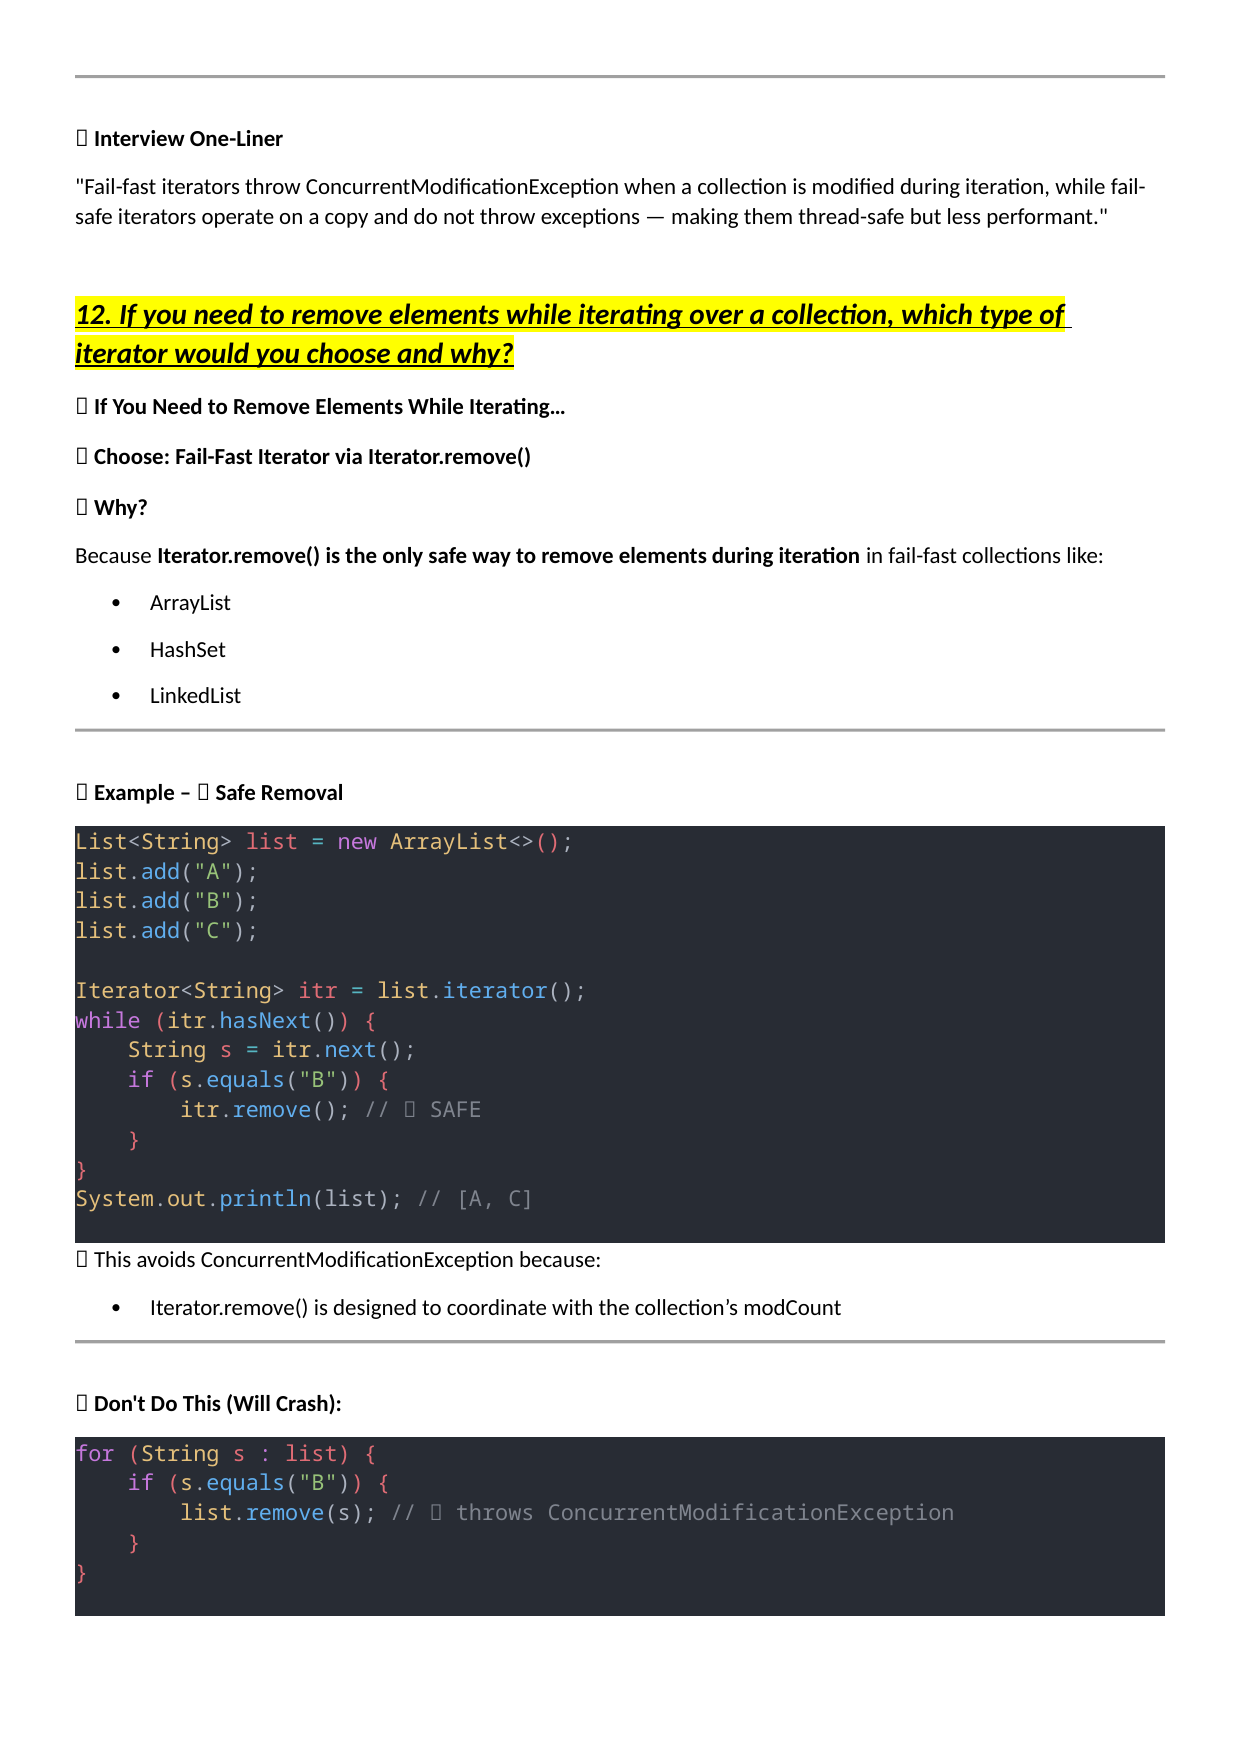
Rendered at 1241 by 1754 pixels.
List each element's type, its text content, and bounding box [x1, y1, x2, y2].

text String s = itr.next(); [75, 1034, 1165, 1064]
text itr.remove(); // ✅ SAFE [75, 1094, 1165, 1124]
list Iterator.remove() is designed to coordinate with the collection’s modCount [112, 1293, 1165, 1321]
text Because Iterator.remove() is the only safe way to remove elements during iteration in fail-fast collections like: [75, 541, 1165, 569]
text } [75, 1124, 1165, 1153]
text } [75, 1527, 1165, 1557]
text 🔧 Example – ✅ Safe Removal [75, 775, 1165, 807]
list HashSet [112, 635, 1165, 663]
text if (s.equals("B")) { [75, 1064, 1165, 1094]
text list.add("B"); [75, 885, 1165, 915]
text ✅ Why? [75, 491, 1165, 522]
list ArrayList [112, 588, 1165, 616]
list LinkedList [112, 682, 1165, 710]
text ❌ Don't Do This (Will Crash): [75, 1387, 1165, 1418]
text 🧠 Interview One-Liner [75, 122, 1165, 153]
text list.add("A"); [75, 856, 1165, 885]
text 🔽 Choose: Fail-Fast Iterator via Iterator.remove() [75, 440, 1165, 471]
text ✅ If You Need to Remove Elements While Iterating… [75, 390, 1165, 421]
text System.out.println(list); // [A, C] [75, 1183, 1165, 1213]
text "Fail-fast iterators throw ConcurrentModificationException when a collection is modified during iteration, while fail-safe iterators operate on a copy and do not throw exceptions — making them thread-safe but less performant." [75, 172, 1165, 231]
text List<String> list = new ArrayList<>(); [75, 826, 1165, 856]
text while (itr.hasNext()) { [75, 1004, 1165, 1034]
text 🔹 This avoids ConcurrentModificationException because: [75, 1243, 1165, 1274]
text 12. If you need to remove elements while iterating over a collection, which type of iterator would you choose and why? [75, 296, 1165, 370]
text Iterator<String> itr = list.iterator(); [75, 975, 1165, 1004]
text } [75, 1153, 1165, 1183]
text list.remove(s); // ❌ throws ConcurrentModificationException [75, 1497, 1165, 1527]
text for (String s : list) { [75, 1437, 1165, 1467]
text list.add("C"); [75, 915, 1165, 945]
text if (s.equals("B")) { [75, 1467, 1165, 1497]
text } [75, 1557, 1165, 1586]
